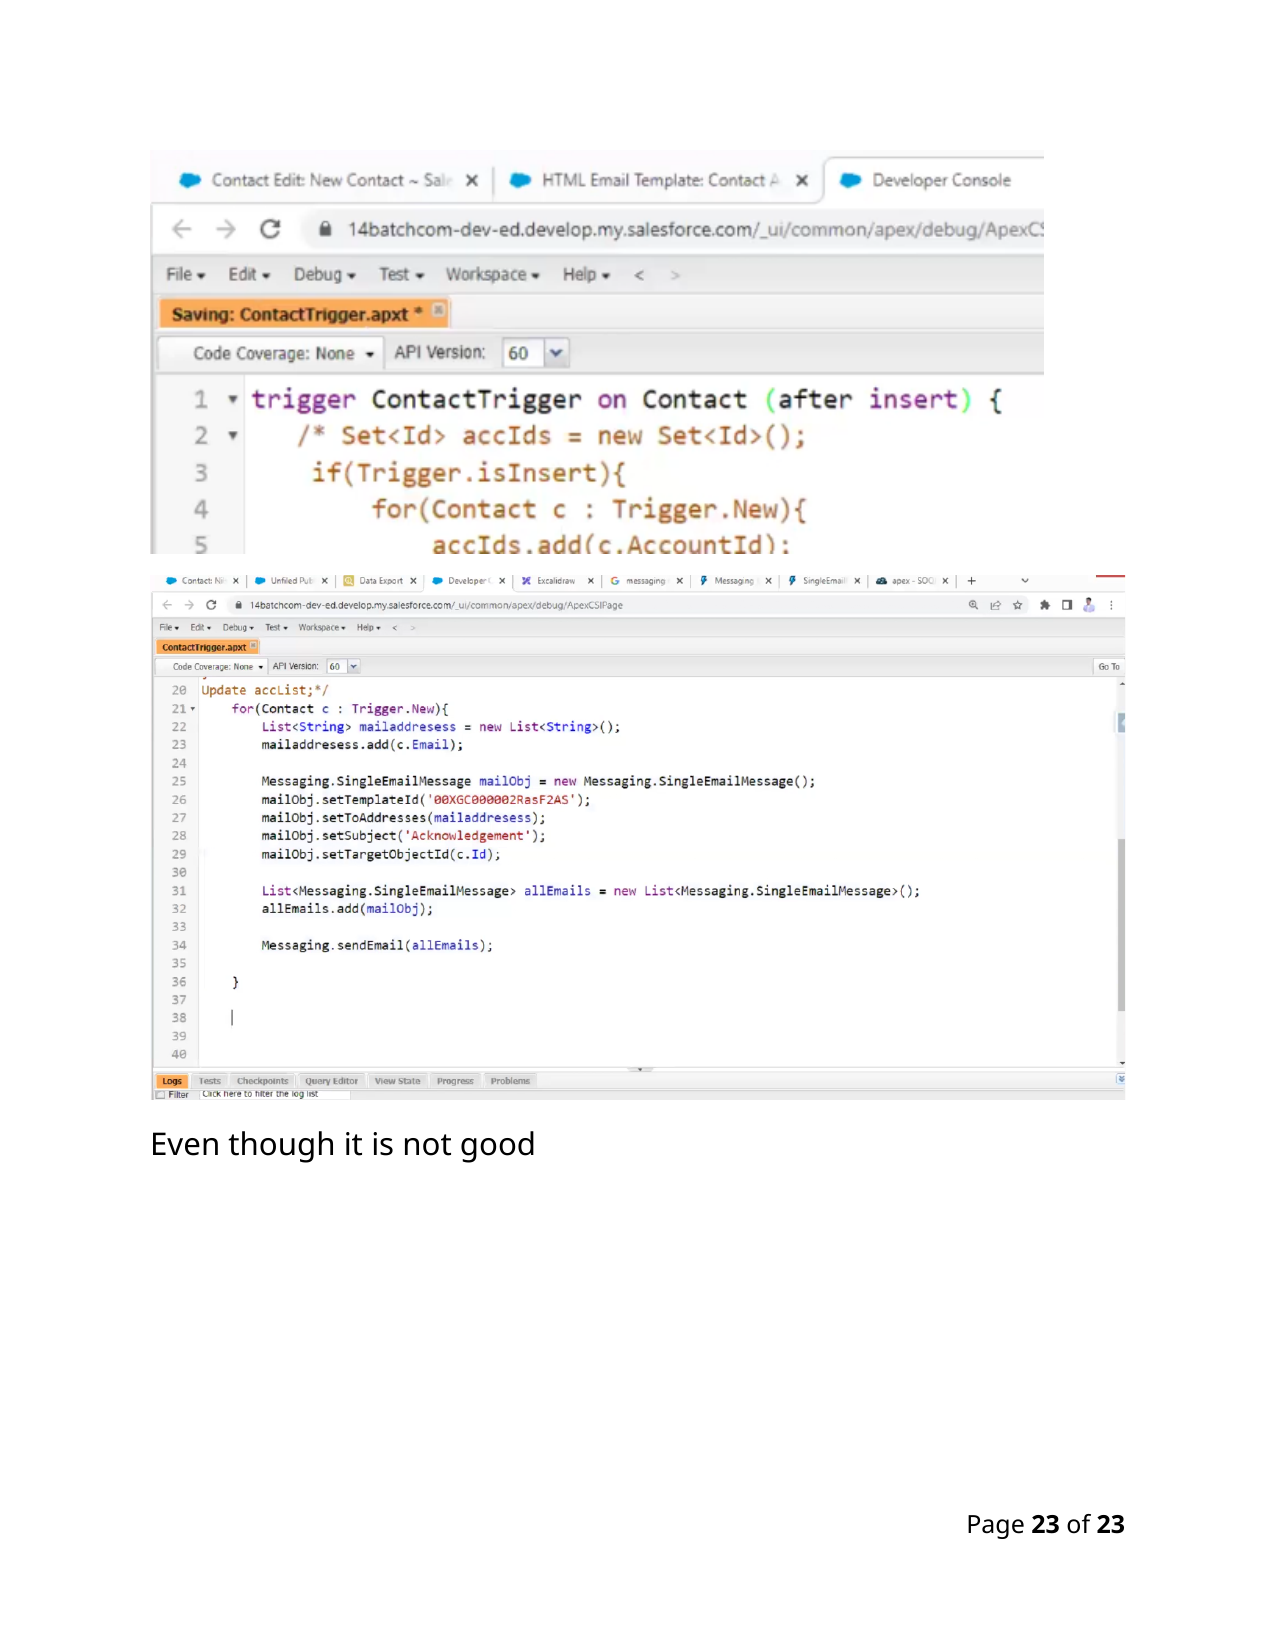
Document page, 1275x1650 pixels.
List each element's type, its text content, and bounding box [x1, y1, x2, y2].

text Even though it is not good [150, 1121, 1125, 1164]
picture [150, 575, 1125, 1100]
picture [150, 150, 1044, 554]
